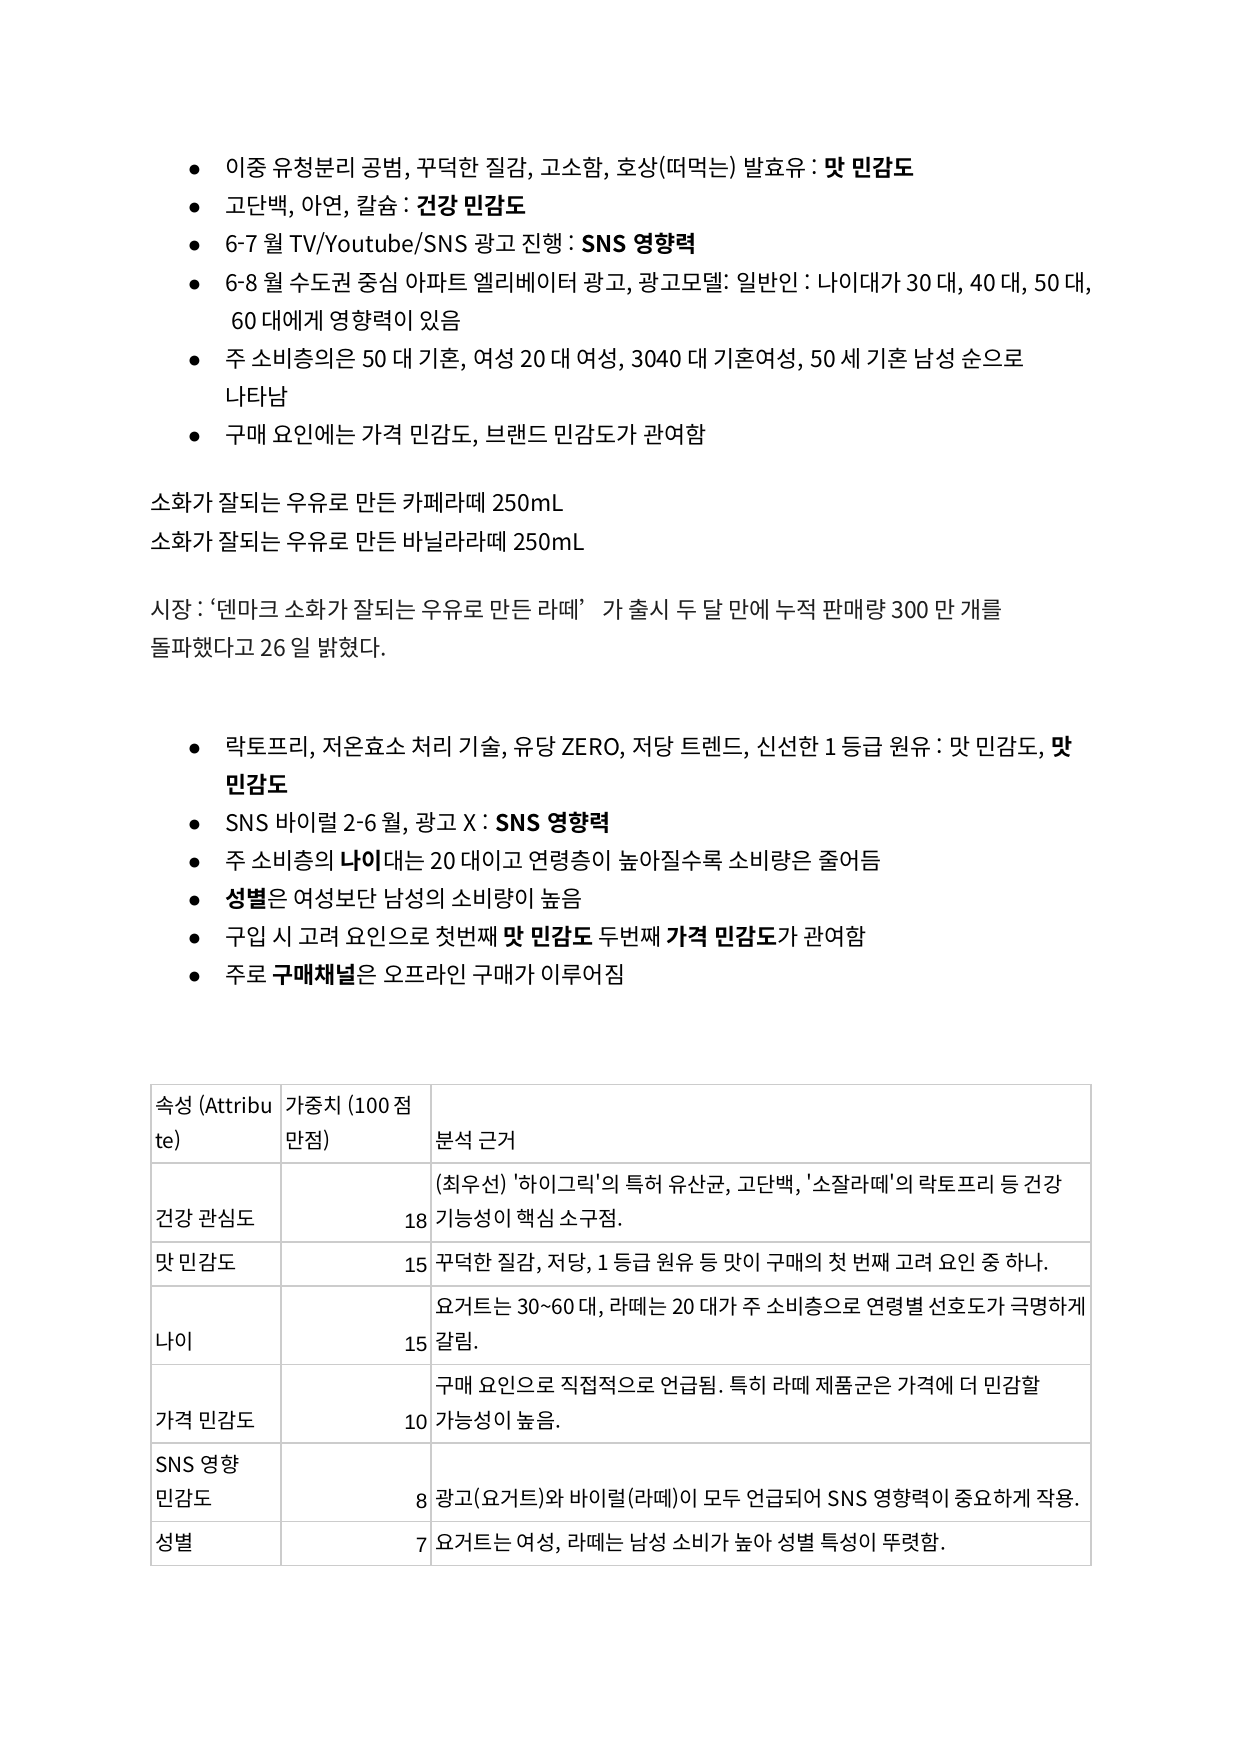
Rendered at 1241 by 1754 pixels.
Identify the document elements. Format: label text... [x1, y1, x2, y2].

list SNS 바이럴 2-6월, 광고 X : SNS 영향력 [187, 804, 1090, 838]
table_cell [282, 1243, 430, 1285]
list 6-8월 수도권 중심 아파트 엘리베이터 광고, 광고모델: 일반인 : 나이대가 30대, 40대, 50대, 60대에게 영향력이 있음 [187, 264, 1090, 336]
list 주로 구매채널은 오프라인 구매가 이루어짐 [187, 957, 1090, 990]
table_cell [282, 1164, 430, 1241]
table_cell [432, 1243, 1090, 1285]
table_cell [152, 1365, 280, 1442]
list 이중 유청분리 공범, 꾸덕한 질감, 고소함, 호상(떠먹는) 발효유 : 맛 민감도 [187, 150, 1090, 183]
text 소화가 잘되는 우유로 만든 바닐라라떼 250mL [150, 523, 1090, 557]
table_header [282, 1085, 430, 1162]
list 주 소비층의 나이대는 20대이고 연령층이 높아질수록 소비량은 줄어듬 [187, 843, 1090, 876]
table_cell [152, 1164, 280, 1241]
list 주 소비층의은 50대 기혼, 여성 20대 여성, 3040대 기혼여성, 50세 기혼 남성 순으로 나타남 [187, 341, 1090, 412]
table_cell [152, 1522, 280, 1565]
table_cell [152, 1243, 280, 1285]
list 성별은 여성보단 남성의 소비량이 높음 [187, 881, 1090, 914]
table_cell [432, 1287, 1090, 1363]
list 구입 시 고려 요인으로 첫번째 맛 민감도 두번째 가격 민감도가 관여함 [187, 919, 1090, 952]
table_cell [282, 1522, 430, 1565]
list 락토프리, 저온효소 처리 기술, 유당 ZERO, 저당 트렌드, 신선한 1등급 원유 : 맛 민감도, 맛 민감도 [187, 728, 1090, 800]
list 고단백, 아연, 칼슘 : 건강 민감도 [187, 188, 1090, 221]
list 6-7월 TV/Youtube/SNS 광고 진행 : SNS 영향력 [187, 226, 1090, 259]
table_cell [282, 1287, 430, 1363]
text 소화가 잘되는 우유로 만든 카페라떼 250mL [150, 485, 1090, 518]
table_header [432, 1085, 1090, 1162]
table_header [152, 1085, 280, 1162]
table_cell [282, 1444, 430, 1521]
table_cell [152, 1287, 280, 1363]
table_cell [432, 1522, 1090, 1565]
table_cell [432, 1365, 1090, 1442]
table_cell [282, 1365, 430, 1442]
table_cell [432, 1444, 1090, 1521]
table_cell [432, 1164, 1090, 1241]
list 구매 요인에는 가격 민감도, 브랜드 민감도가 관여함 [187, 417, 1090, 450]
text 시장 : ‘덴마크 소화가 잘되는 우유로 만든 라떼’가 출시 두 달 만에 누적 판매량 300만 개를 돌파했다고 26일 밝혔다. [150, 592, 1090, 663]
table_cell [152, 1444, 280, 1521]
